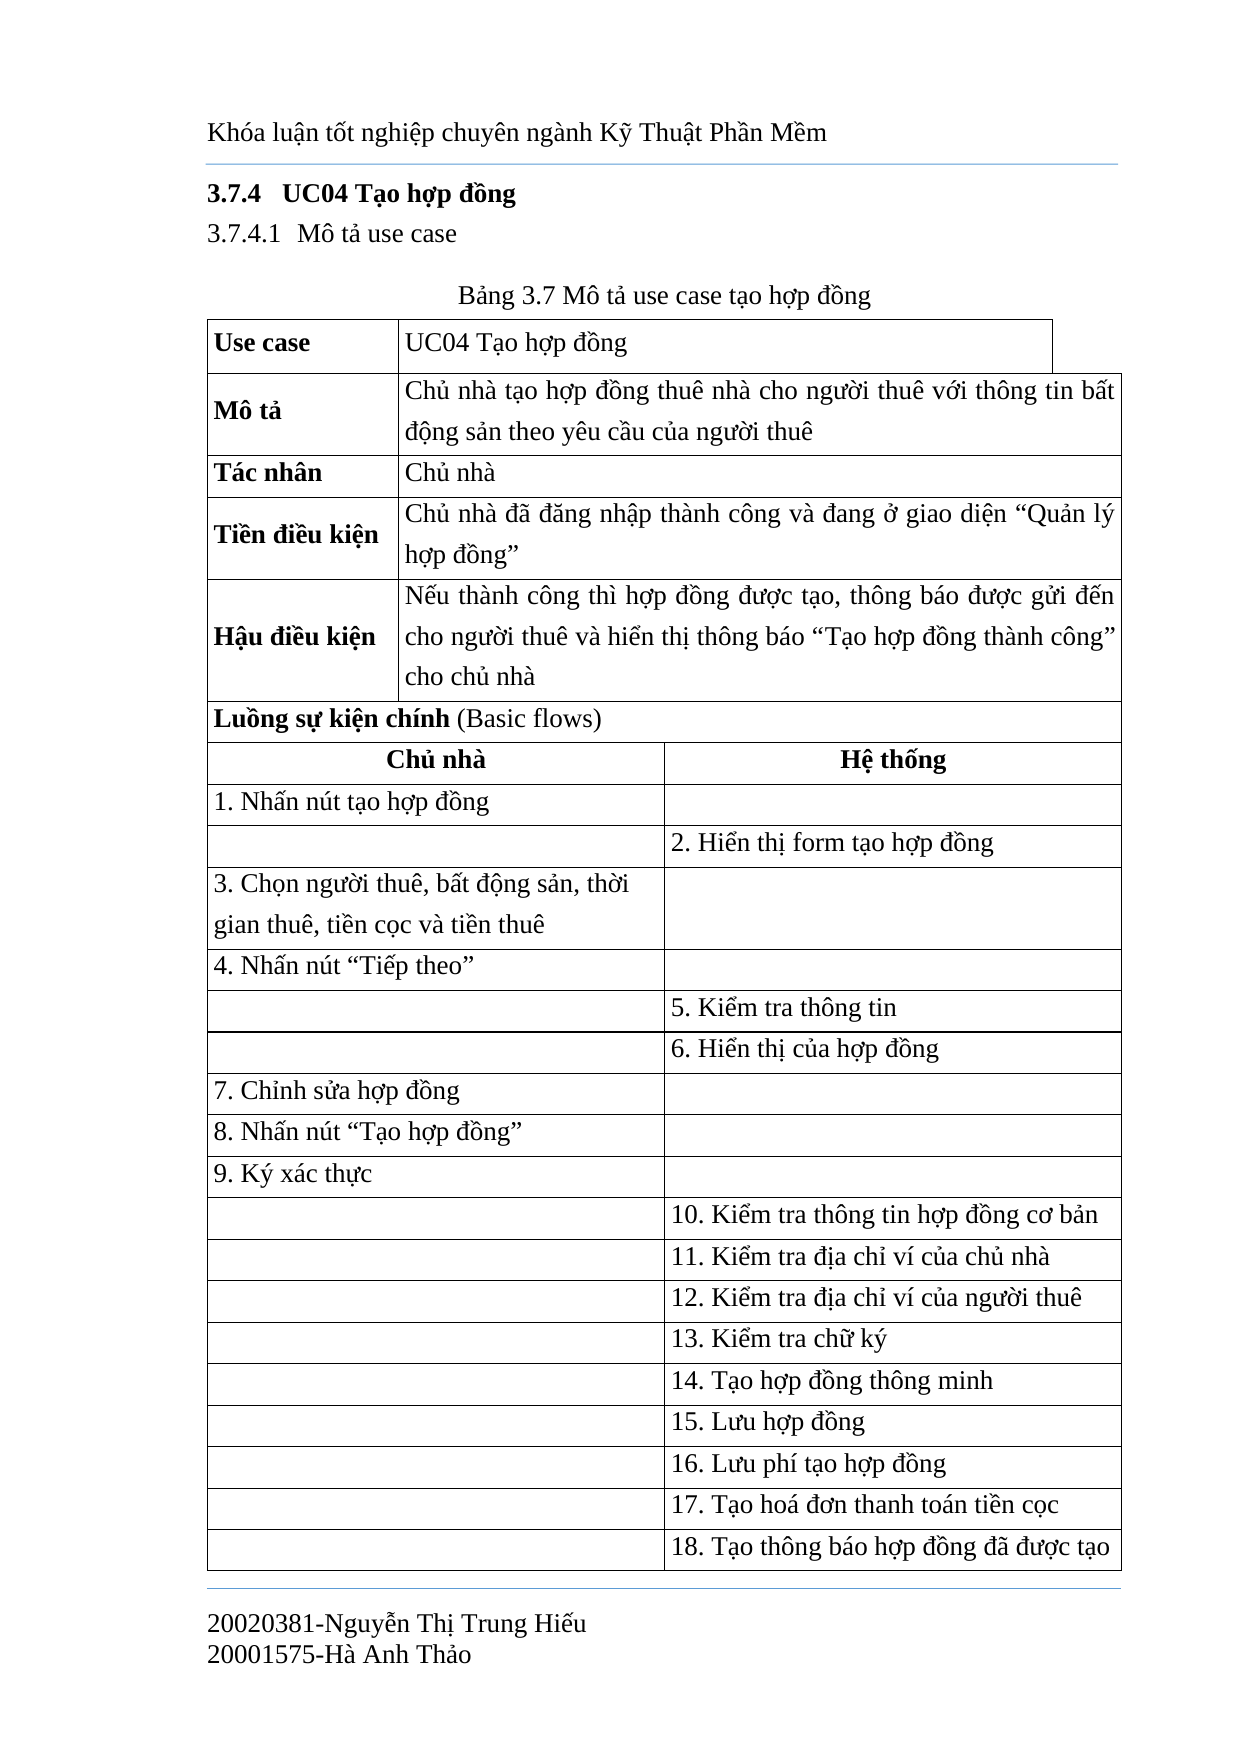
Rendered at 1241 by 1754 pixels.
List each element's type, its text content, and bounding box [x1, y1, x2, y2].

table_cell 6. Hiển thị của hợp đồng [665, 1033, 1121, 1073]
table_cell Tiền điều kiện [208, 498, 398, 578]
table_cell Tác nhân [208, 456, 398, 497]
table_cell 18. Tạo thông báo hợp đồng đã được tạo [665, 1530, 1121, 1570]
table_cell 3. Chọn người thuê, bất động sản, thời gian thuê, tiền cọc và tiền thuê [208, 868, 664, 948]
table_cell 17. Tạo hoá đơn thanh toán tiền cọc [665, 1489, 1121, 1529]
table_cell Nếu thành công thì hợp đồng được tạo, thông báo được gửi đến cho người thuê và hiển thị thông báo “Tạo hợp đồng thành công” cho chủ nhà [399, 580, 1121, 701]
table_cell Hậu điều kiện [208, 580, 398, 701]
table_cell [665, 1074, 1121, 1114]
table_cell 11. Kiểm tra địa chỉ ví của chủ nhà [665, 1240, 1121, 1280]
table_cell 10. Kiểm tra thông tin hợp đồng cơ bản [665, 1198, 1121, 1239]
table_header Use case [208, 320, 398, 373]
table_cell 12. Kiểm tra địa chỉ ví của người thuê [665, 1281, 1121, 1322]
table_cell 2. Hiển thị form tạo hợp đồng [665, 826, 1121, 867]
table_cell 4. Nhấn nút “Tiếp theo” [208, 950, 664, 990]
table_cell Chủ nhà đã đăng nhập thành công và đang ở giao diện “Quản lý hợp đồng” [399, 498, 1121, 578]
table_cell [208, 1364, 664, 1404]
table_cell [208, 1489, 664, 1529]
table_cell [208, 1033, 664, 1073]
table_cell 1. Nhấn nút tạo hợp đồng [208, 785, 664, 825]
table_cell 14. Tạo hợp đồng thông minh [665, 1364, 1121, 1404]
table_cell 7. Chỉnh sửa hợp đồng [208, 1074, 664, 1114]
table_cell Chủ nhà [208, 743, 664, 784]
table_cell [208, 1281, 664, 1322]
table_cell [208, 1198, 664, 1239]
subtitle Mô tả use case [207, 218, 1122, 249]
table_cell Chủ nhà tạo hợp đồng thuê nhà cho người thuê với thông tin bất động sản theo yêu cầu của người thuê [399, 374, 1121, 455]
table_cell Mô tả [208, 374, 398, 455]
table_header UC04 Tạo hợp đồng [399, 320, 1052, 373]
table_cell [208, 1406, 664, 1446]
table_cell [208, 1530, 664, 1570]
text Bảng 3.7 Mô tả use case tạo hợp đồng [207, 279, 1122, 310]
table_cell 5. Kiểm tra thông tin [665, 991, 1121, 1031]
table_cell 8. Nhấn nút “Tạo hợp đồng” [208, 1115, 664, 1156]
table_cell [208, 1240, 664, 1280]
table_cell 16. Lưu phí tạo hợp đồng [665, 1447, 1121, 1487]
table_cell [208, 1447, 664, 1487]
table_cell [665, 1157, 1121, 1197]
table_cell [208, 1323, 664, 1363]
table_cell [665, 785, 1121, 825]
table_cell 9. Ký xác thực [208, 1157, 664, 1197]
table_cell [665, 1115, 1121, 1156]
table_cell [665, 950, 1121, 990]
table_cell Chủ nhà [399, 456, 1121, 497]
table_cell Luồng sự kiện chính (Basic flows) [208, 702, 1121, 742]
table_cell [208, 991, 664, 1031]
table_cell 13. Kiểm tra chữ ký [665, 1323, 1121, 1363]
table_cell [665, 868, 1121, 948]
table_cell 15. Lưu hợp đồng [665, 1406, 1121, 1446]
table_cell [208, 826, 664, 867]
table_cell Hệ thống [665, 743, 1121, 784]
subtitle UC04 Tạo hợp đồng [207, 177, 1122, 208]
